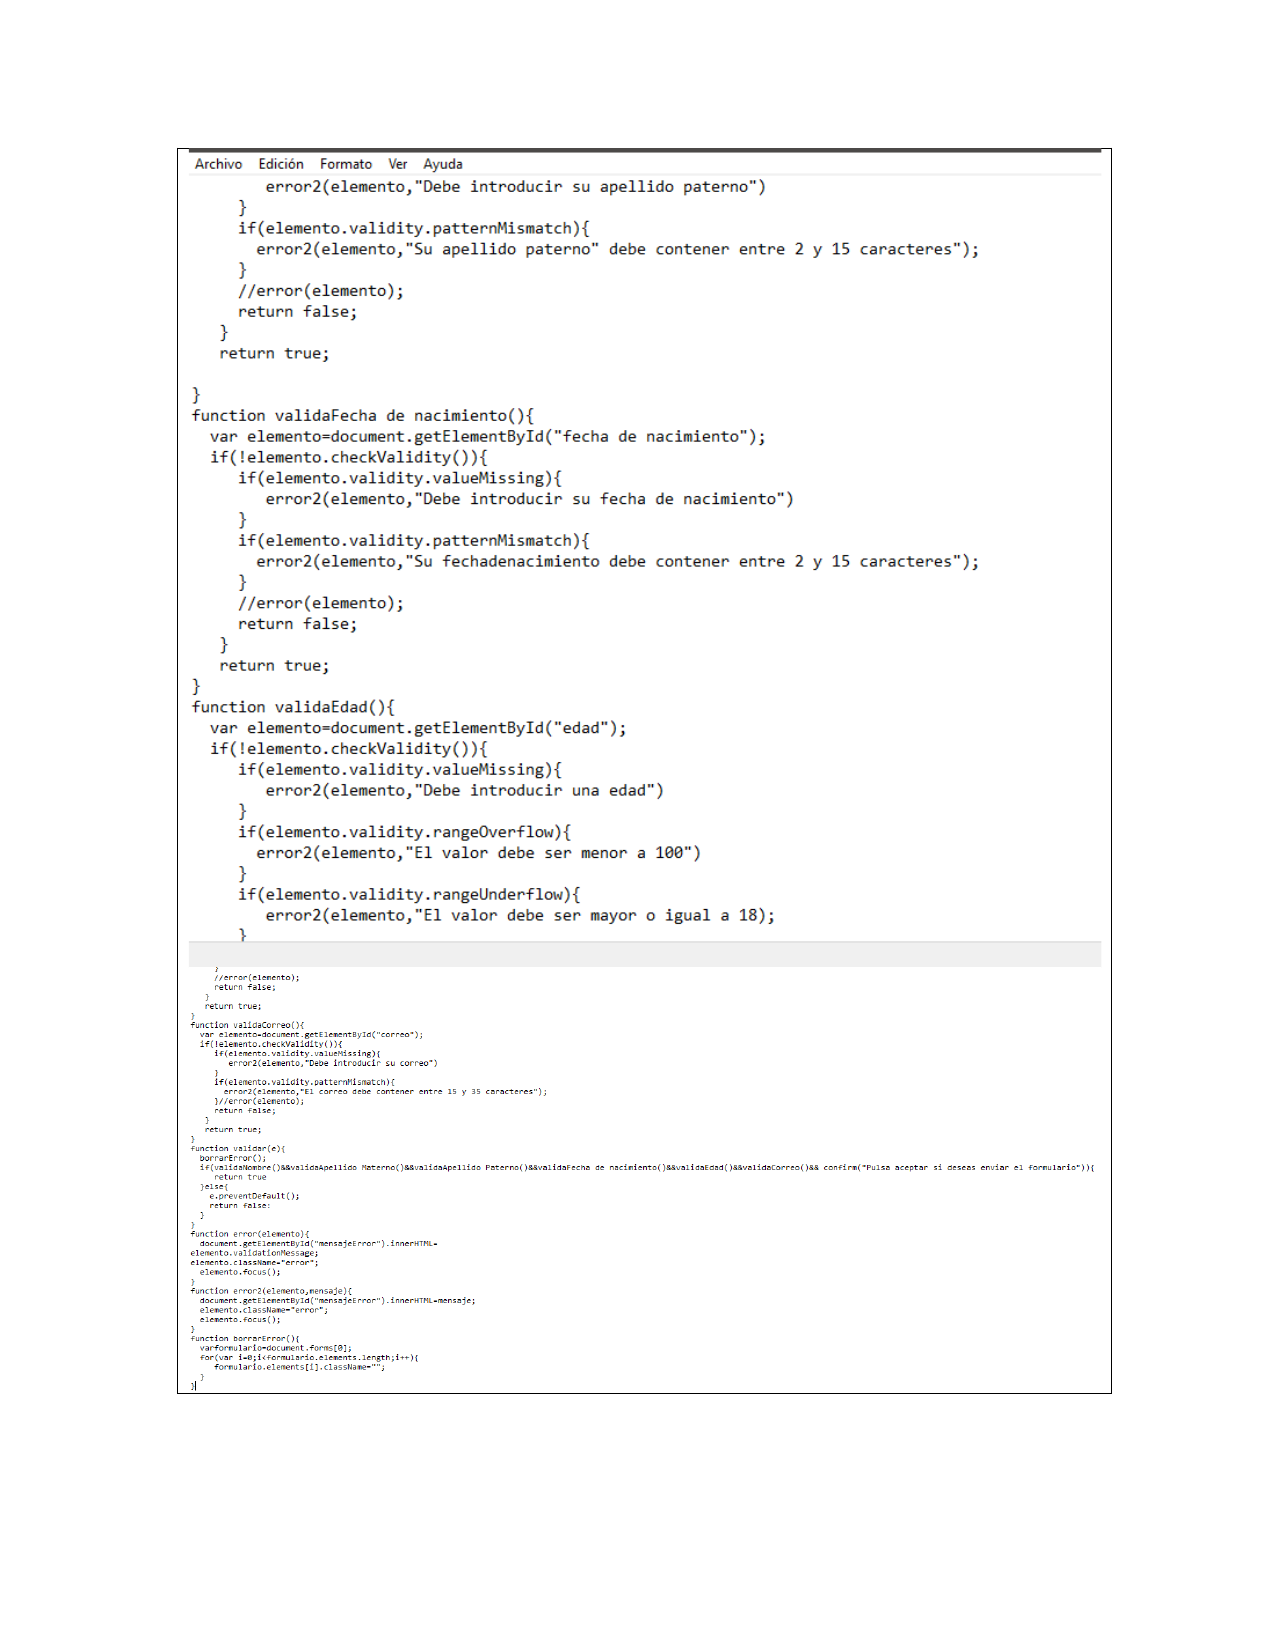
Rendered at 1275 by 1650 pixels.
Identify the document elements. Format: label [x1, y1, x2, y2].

table_header [178, 149, 188, 1392]
picture [188, 148, 1102, 1393]
table_header [1102, 149, 1111, 1392]
